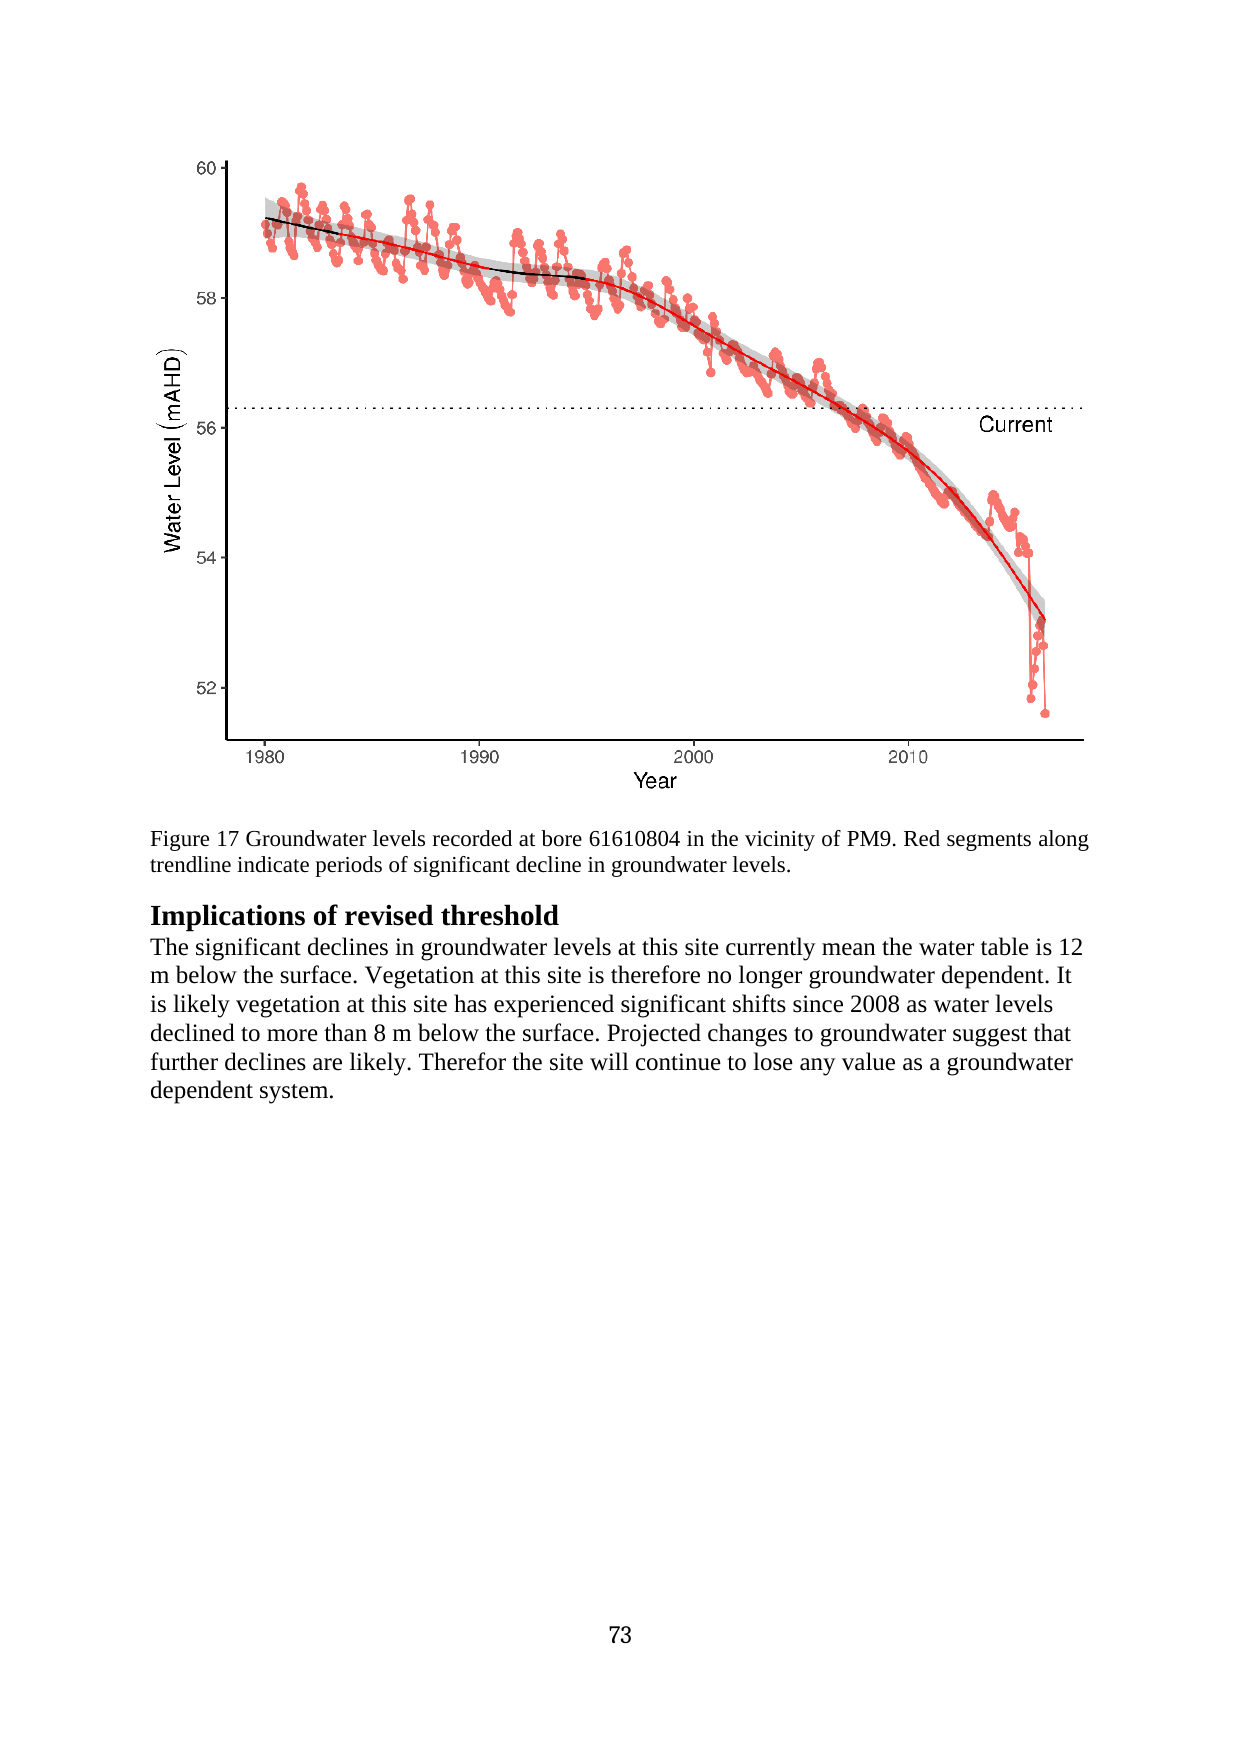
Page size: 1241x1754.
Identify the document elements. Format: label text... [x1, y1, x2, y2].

subtitle Implications of revised threshold [150, 898, 1090, 932]
text The significant declines in groundwater levels at this site currently mean the water table is 12 m below the surface. Vegetation at this site is therefore no longer groundwater dependent. It is likely vegetation at this site has experienced significant shifts since 2008 as water levels declined to more than 8 m below the surface. Projected changes to groundwater suggest that further declines are likely. Therefor the site will continue to lose any value as a groundwater dependent system. [150, 932, 1090, 1104]
picture [150, 150, 1095, 804]
text Figure 17 Groundwater levels recorded at bore 61610804 in the vicinity of PM9. Red segments along trendline indicate periods of significant decline in groundwater levels. [150, 824, 1090, 877]
